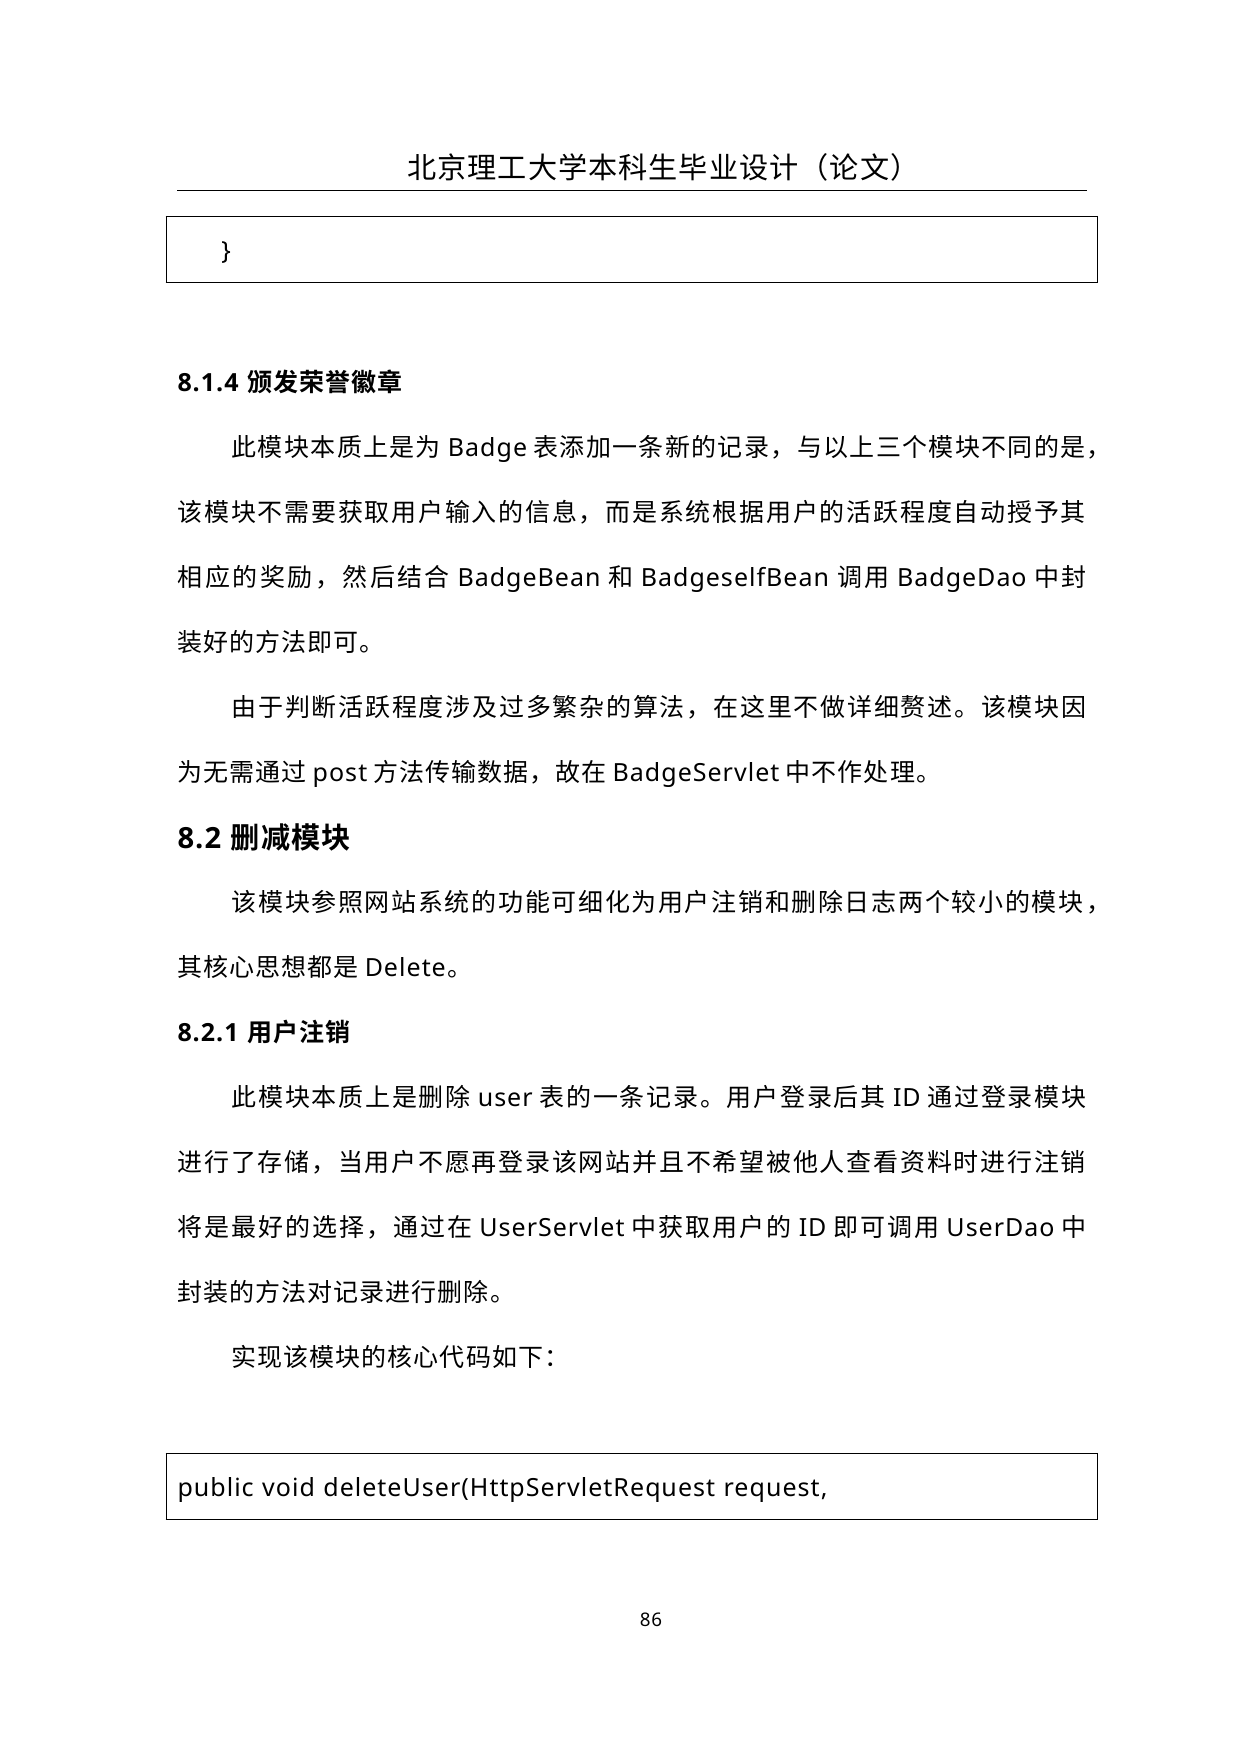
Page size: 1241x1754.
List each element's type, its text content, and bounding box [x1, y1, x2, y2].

text 此模块本质上是删除user表的一条记录。用户登录后其ID通过登录模块进行了存储，当用户不愿再登录该网站并且不希望被他人查看资料时进行注销将是最好的选择，通过在UserServlet中获取用户的ID即可调用UserDao中封装的方法对记录进行删除。 [177, 1063, 1087, 1323]
text 实现该模块的核心代码如下： [177, 1323, 1087, 1388]
text 由于判断活跃程度涉及过多繁杂的算法，在这里不做详细赘述。该模块因为无需通过post方法传输数据，故在BadgeServlet中不作处理。 [177, 673, 1087, 803]
text 该模块参照网站系统的功能可细化为用户注销和删除日志两个较小的模块，其核心思想都是Delete。 [177, 868, 1087, 998]
subtitle 8.2 删减模块 [177, 803, 1087, 868]
subtitle 8.2.1 用户注销 [177, 998, 1087, 1063]
text 此模块本质上是为Badge表添加一条新的记录，与以上三个模块不同的是，该模块不需要获取用户输入的信息，而是系统根据用户的活跃程度自动授予其相应的奖励，然后结合BadgeBean和BadgeselfBean调用BadgeDao中封装好的方法即可。 [177, 413, 1087, 673]
subtitle 8.1.4 颁发荣誉徽章 [177, 348, 1087, 413]
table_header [167, 1454, 1097, 1519]
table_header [167, 217, 1097, 282]
